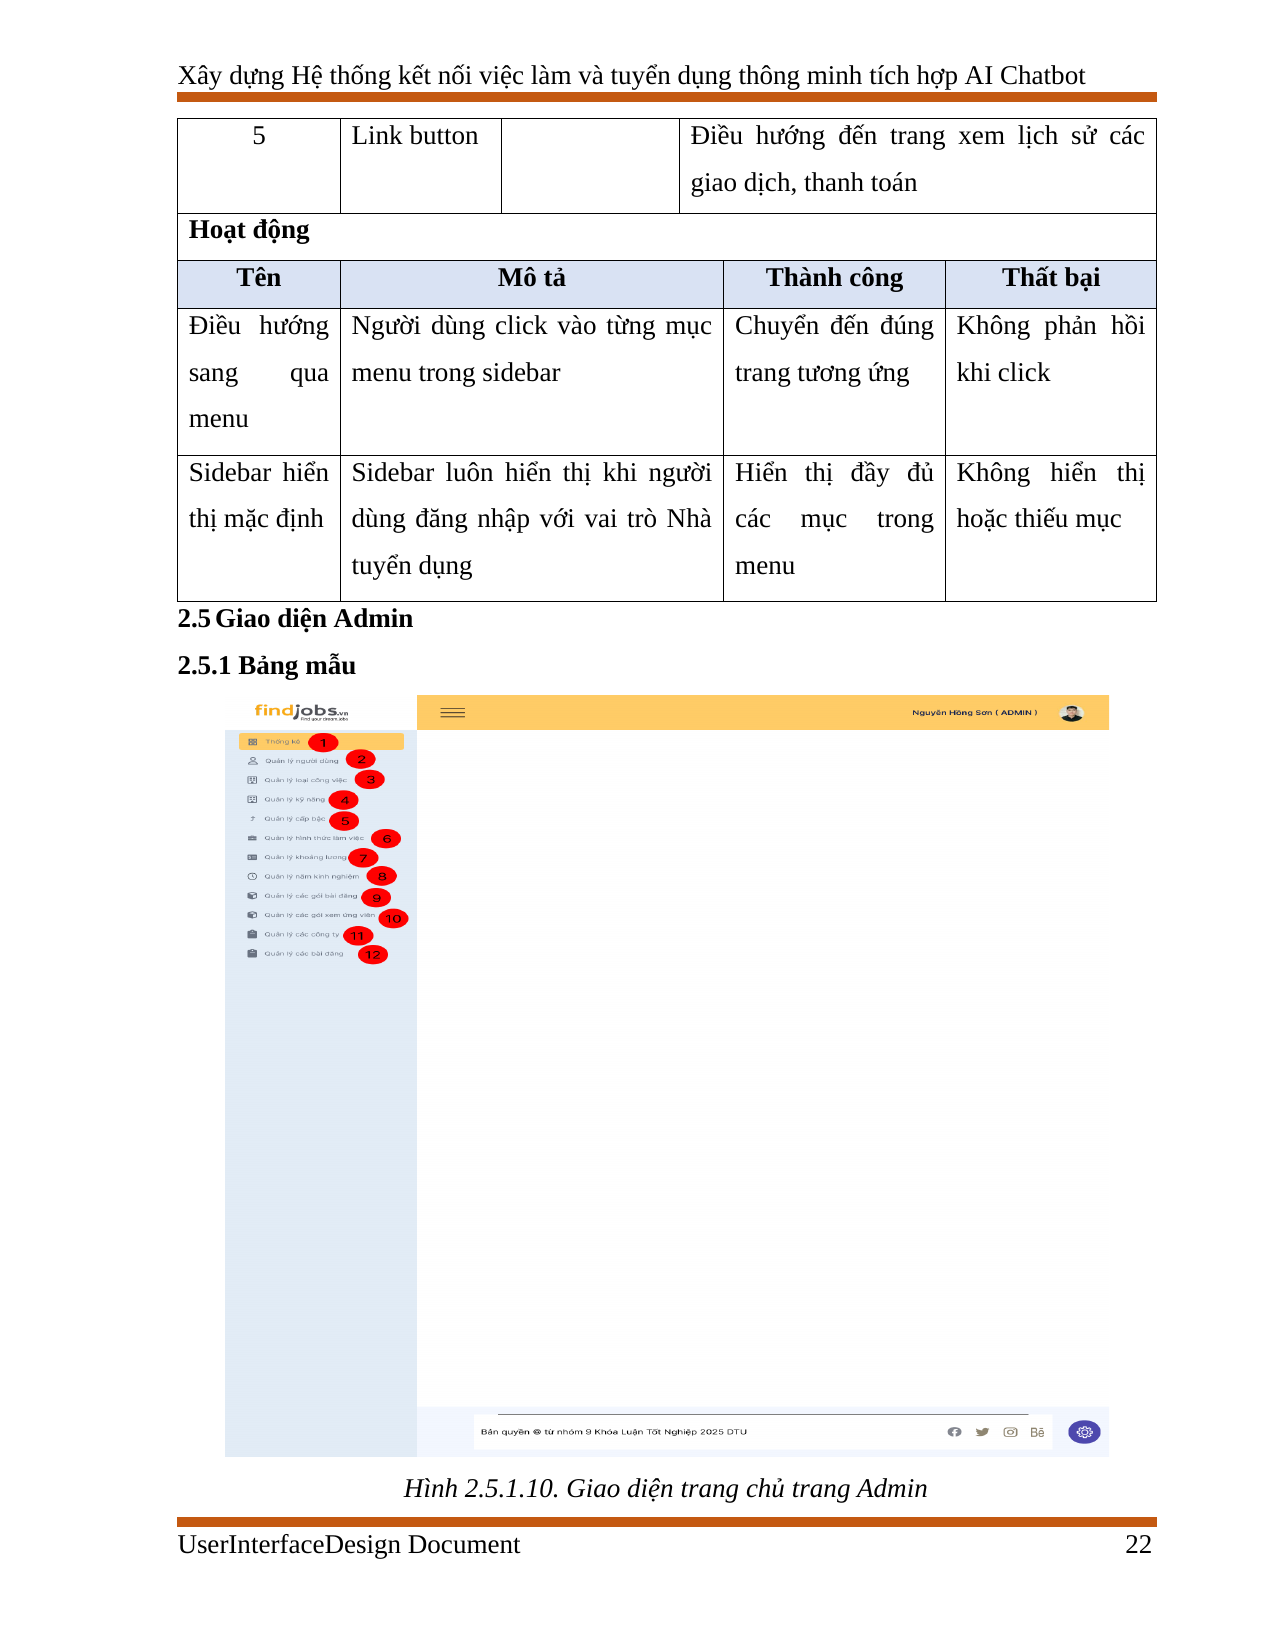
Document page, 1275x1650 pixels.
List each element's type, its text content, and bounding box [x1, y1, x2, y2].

table_cell Chuyển đến đúng trang tương ứng [724, 309, 945, 454]
table_cell Điều hướng đến trang xem lịch sử các giao dịch, thanh toán [680, 119, 1156, 212]
table_cell Tên [178, 261, 340, 308]
table_cell Thất bại [946, 261, 1156, 308]
table_cell Sidebar hiển thị mặc định [178, 456, 340, 601]
subtitle 2.5.1 Bảng mẫu [177, 649, 1157, 680]
table_cell Link button [341, 119, 501, 212]
table_cell [502, 119, 679, 212]
table_cell Người dùng click vào từng mục menu trong sidebar [341, 309, 723, 454]
table_cell Điều hướng sang qua menu [178, 309, 340, 454]
subtitle Giao diện Admin [177, 602, 1157, 633]
table_cell Mô tả [341, 261, 723, 308]
text Hình 2.5.1.10. Giao diện trang chủ trang Admin [177, 1472, 1157, 1503]
table_cell Không phản hồi khi click [946, 309, 1156, 454]
picture [225, 695, 1110, 1457]
table_cell Không hiển thị hoặc thiếu mục [946, 456, 1156, 601]
table_cell Sidebar luôn hiển thị khi người dùng đăng nhập với vai trò Nhà tuyển dụng [341, 456, 723, 601]
table_cell Hiển thị đầy đủ các mục trong menu [724, 456, 945, 601]
table_cell Thành công [724, 261, 945, 308]
table_cell Hoạt động [178, 214, 1156, 260]
table_cell 5 [178, 119, 340, 212]
